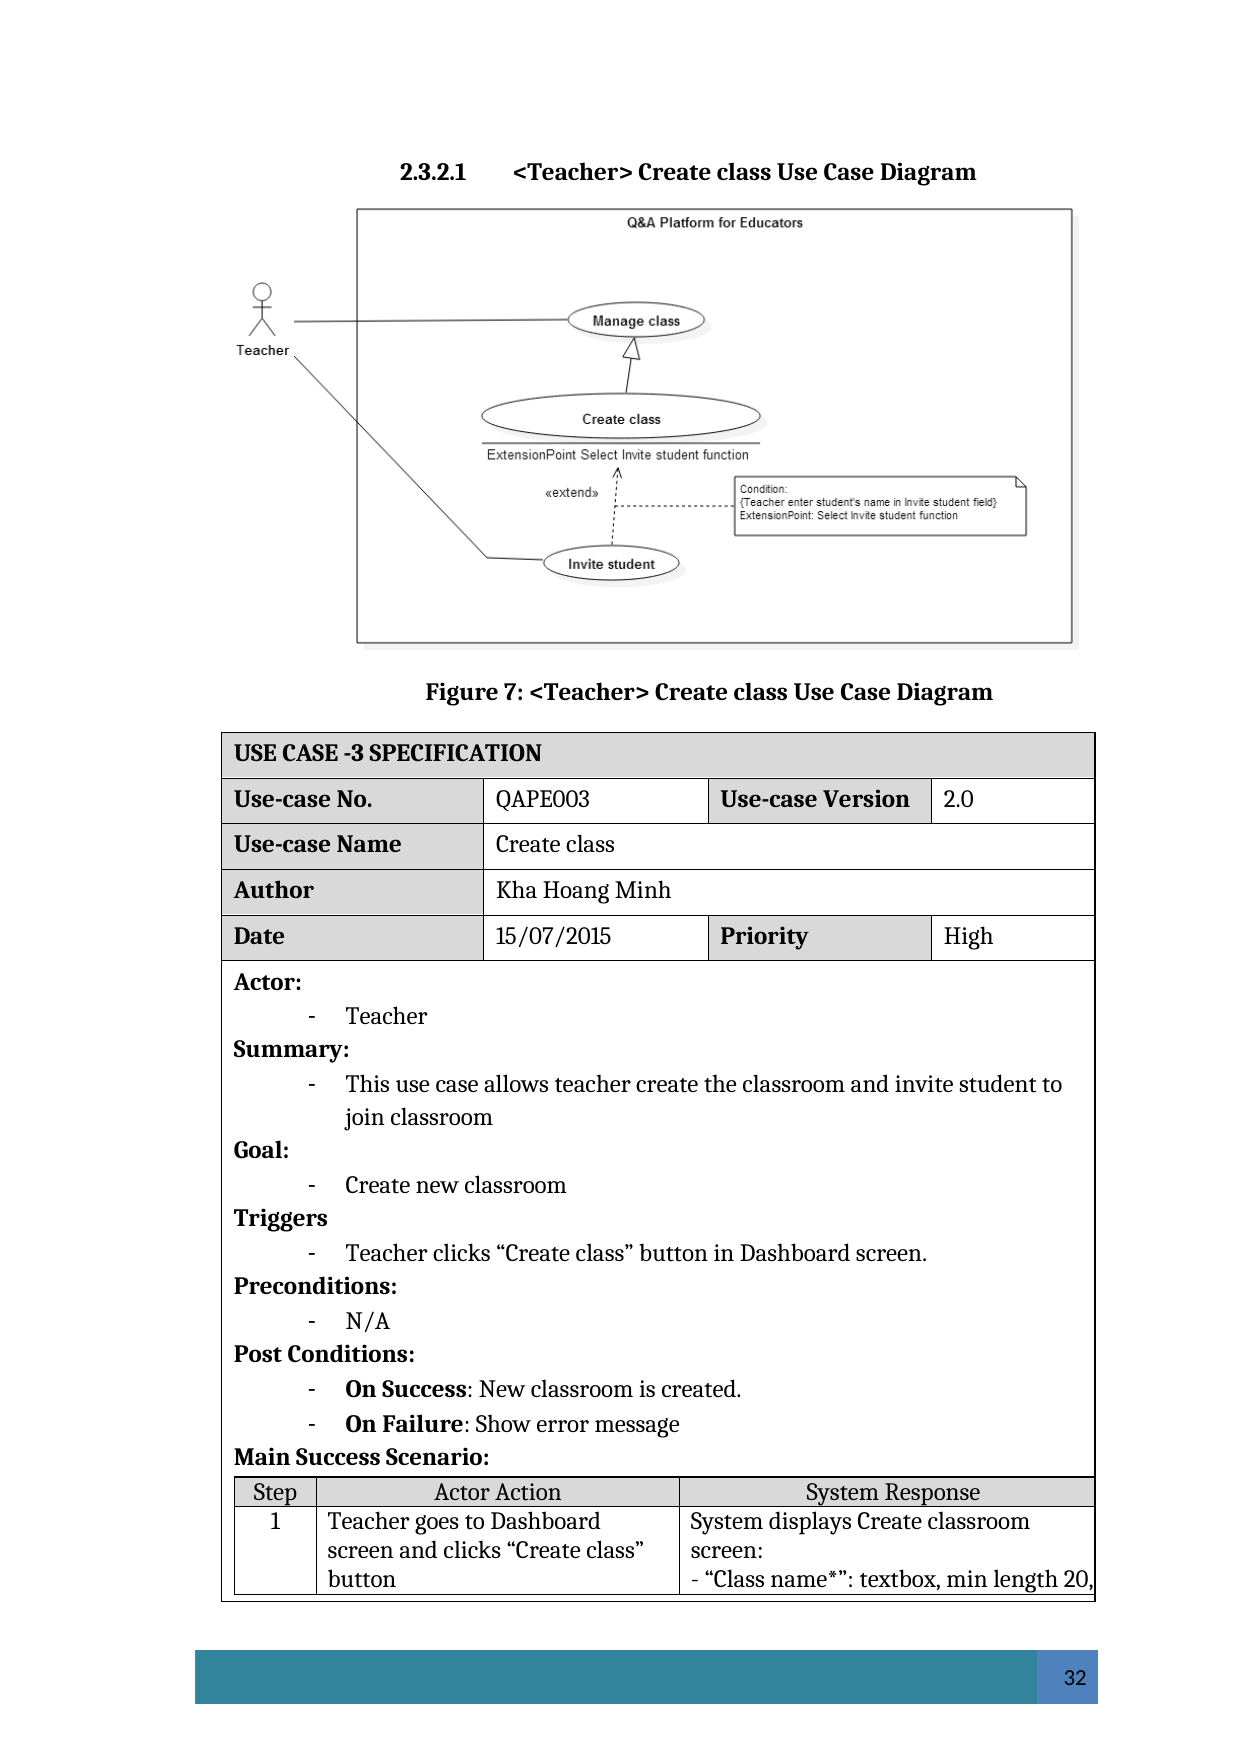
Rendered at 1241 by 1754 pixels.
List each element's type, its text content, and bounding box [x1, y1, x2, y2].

table_cell Create class [484, 824, 1094, 869]
table_cell Use-case Version [709, 779, 931, 823]
table_cell Date [222, 916, 483, 960]
text Figure 7: <Teacher> Create class Use Case Diagram [222, 678, 1122, 707]
table_cell Kha Hoang Minh [484, 870, 1094, 914]
table_cell Author [222, 870, 483, 914]
subtitle <Teacher> Create class Use Case Diagram [400, 158, 1122, 187]
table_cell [222, 961, 1094, 1601]
table_cell Priority [709, 916, 931, 960]
picture [221, 199, 1082, 653]
table_cell High [932, 916, 1094, 960]
table_header USE CASE -3 SPECIFICATION [222, 733, 1094, 777]
table_cell QAPE003 [484, 779, 708, 823]
table_cell 15/07/2015 [484, 916, 708, 960]
table_cell Use-case No. [222, 779, 483, 823]
table_cell Use-case Name [222, 824, 483, 869]
table_cell 2.0 [932, 779, 1094, 823]
